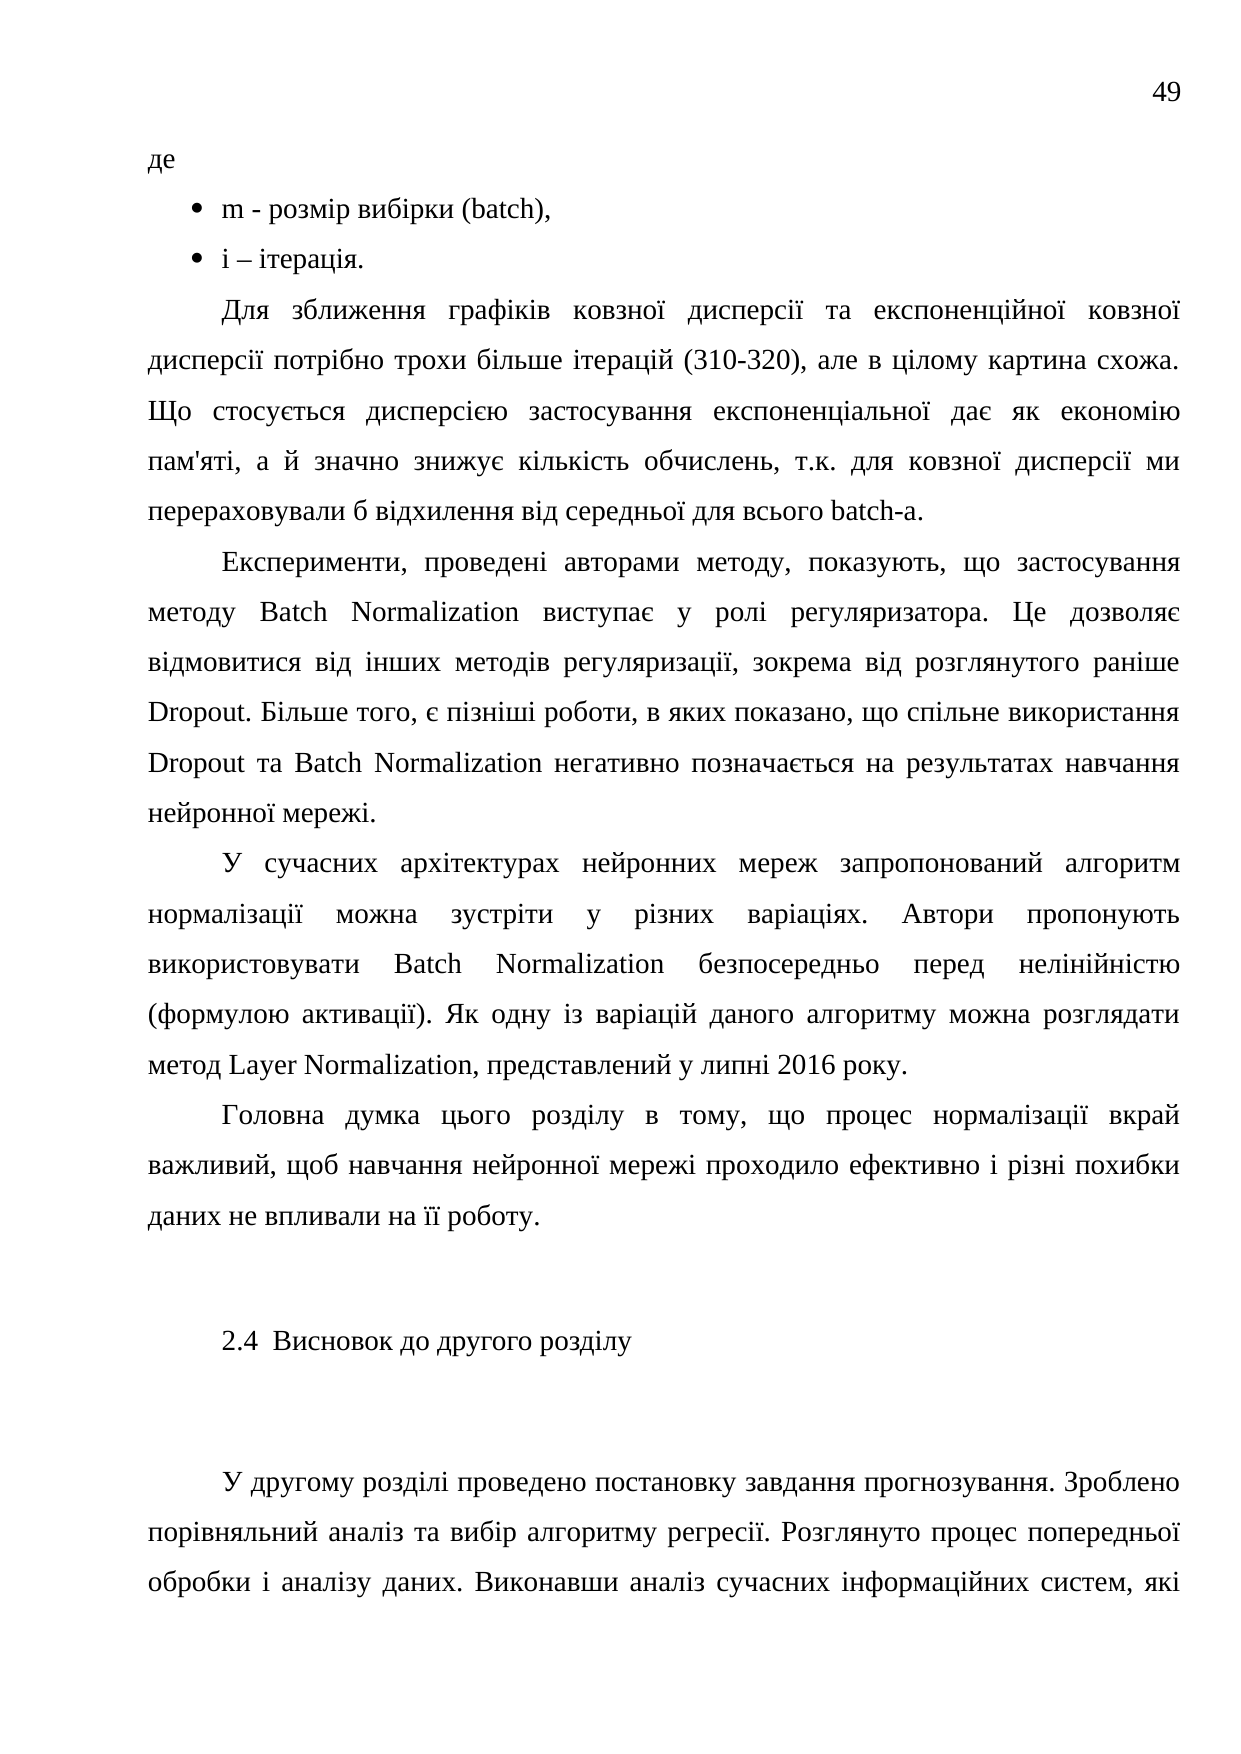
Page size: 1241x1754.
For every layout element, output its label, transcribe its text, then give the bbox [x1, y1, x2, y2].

text Головна думка цього розділу в тому, що процес нормалізації вкрай важливий, щоб навчання нейронної мережі проходило ефективно і різні похибки даних не впливали на її роботу. [148, 1097, 1181, 1231]
list m - розмір вибірки (batch), [192, 191, 1181, 225]
text де [148, 141, 1181, 174]
subtitle 2.4 Висновок до другого розділу [148, 1323, 1181, 1357]
text Експерименти, проведені авторами методу, показують, що застосування методу Batch Normalization виступає у ролі регуляризатора. Це дозволяє відмовитися від інших методів регуляризації, зокрема від розглянутого раніше Dropout. Більше того, є пізніші роботи, в яких показано, що спільне використання Dropout та Batch Normalization негативно позначається на результатах навчання нейронної мережі. [148, 544, 1181, 829]
text У сучасних архітектурах нейронних мереж запропонований алгоритм нормалізації можна зустріти у різних варіаціях. Автори пропонують використовувати Batch Normalization безпосередньо перед нелінійністю (формулою активації). Як одну із варіацій даного алгоритму можна розглядати метод Layer Normalization, представлений у липні 2016 року. [148, 846, 1181, 1080]
text Для зближення графіків ковзної дисперсії та експоненційної ковзної дисперсії потрібно трохи більше ітерацій (310-320), але в цілому картина схожа. Що стосується дисперсією застосування експоненціальної дає як економію пам'яті, а й значно знижує кількість обчислень, т.к. для ковзної дисперсії ми перераховували б відхилення від середньої для всього batch-а. [148, 292, 1181, 527]
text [148, 1464, 1181, 1598]
list i – ітерація. [192, 242, 1181, 275]
